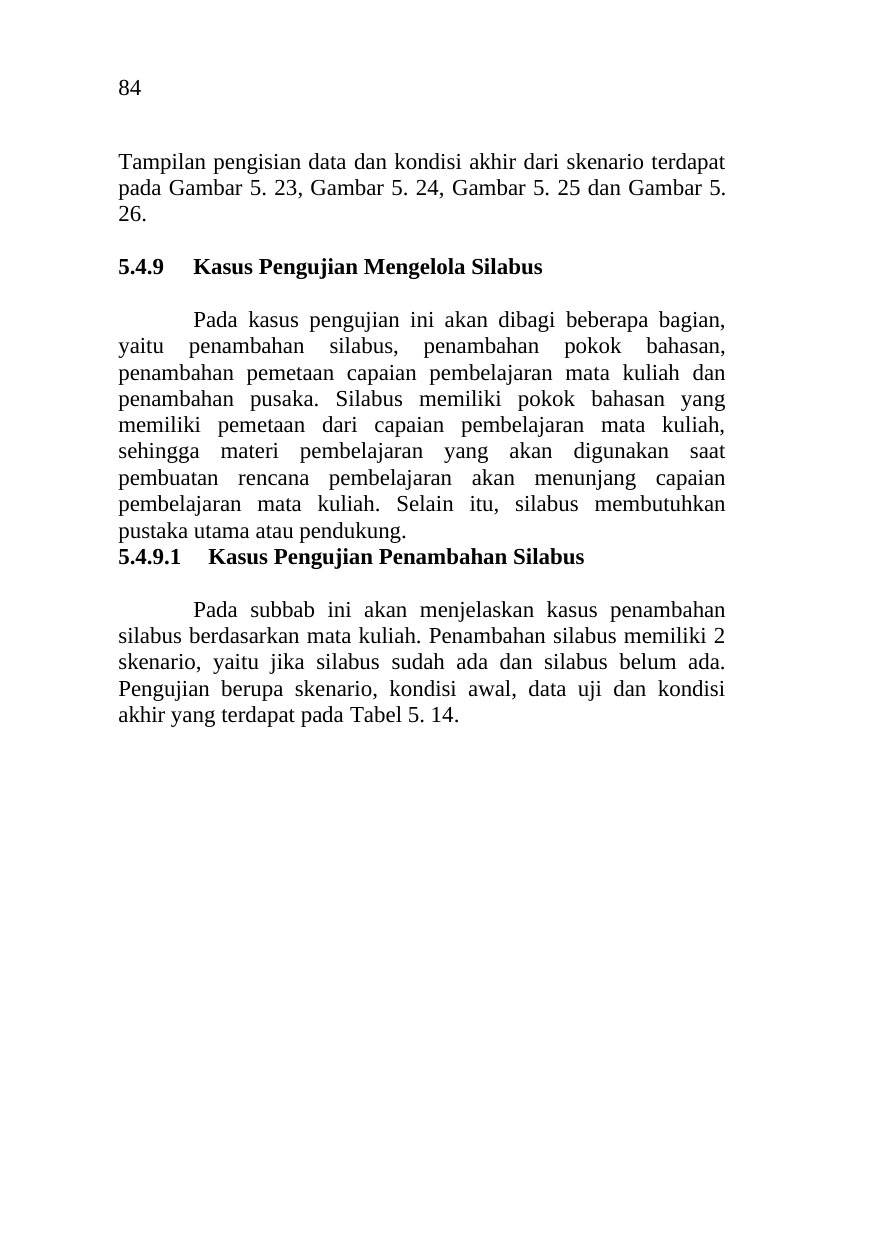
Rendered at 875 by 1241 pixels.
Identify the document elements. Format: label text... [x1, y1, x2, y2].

text Pada kasus pengujian ini akan dibagi beberapa bagian, yaitu penambahan silabus, penambahan pokok bahasan, penambahan pemetaan capaian pembelajaran mata kuliah dan penambahan pusaka. Silabus memiliki pokok bahasan yang memiliki pemetaan dari capaian pembelajaran mata kuliah, sehingga materi pembelajaran yang akan digunakan saat pembuatan rencana pembelajaran akan menunjang capaian pembelajaran mata kuliah. Selain itu, silabus membutuhkan pustaka utama atau pendukung. [118, 306, 726, 543]
subtitle Kasus Pengujian Penambahan Silabus [118, 543, 726, 569]
text Pada subbab ini akan menjelaskan kasus penambahan silabus berdasarkan mata kuliah. Penambahan silabus memiliki 2 skenario, yaitu jika silabus sudah ada dan silabus belum ada. Pengujian berupa skenario, kondisi awal, data uji dan kondisi akhir yang terdapat pada Tabel 5. 14. [118, 596, 726, 727]
subtitle Kasus Pengujian Mengelola Silabus [118, 253, 726, 279]
